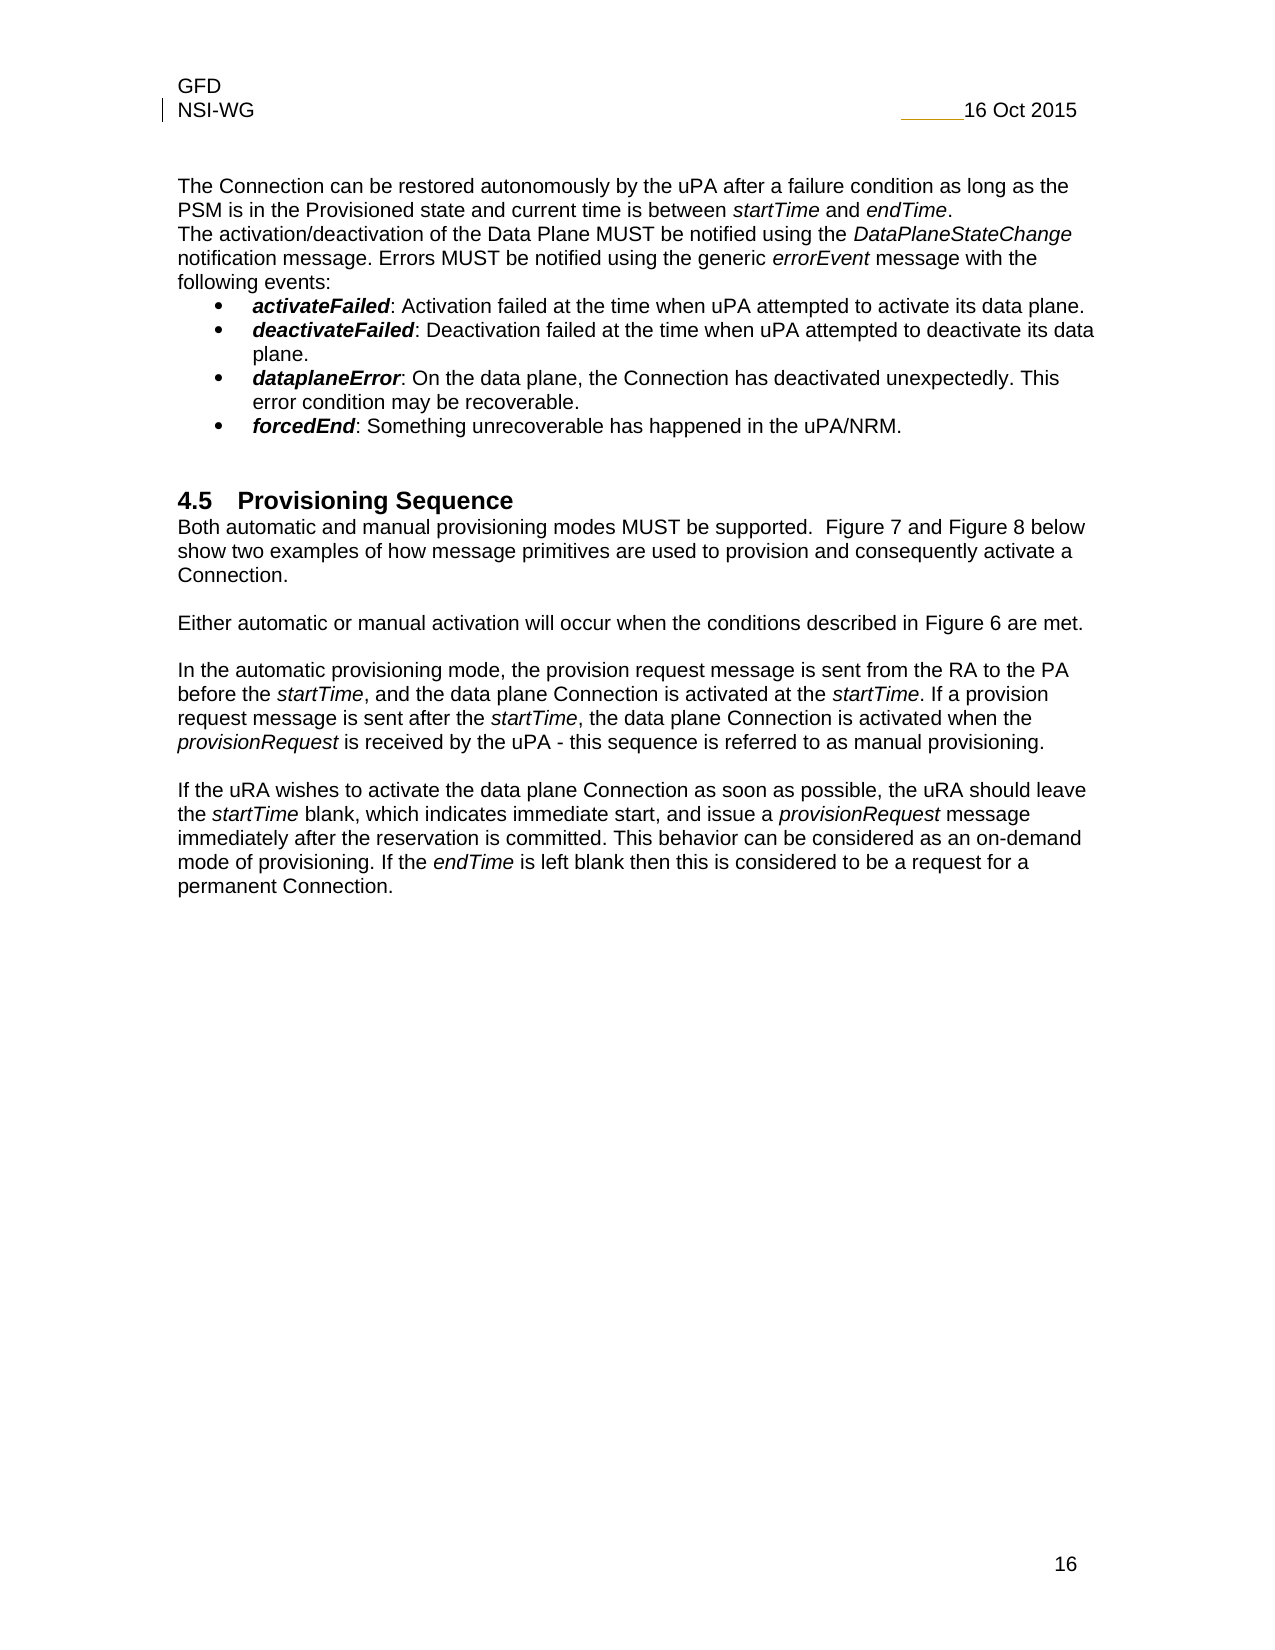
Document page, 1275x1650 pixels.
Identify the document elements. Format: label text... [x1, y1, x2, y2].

list activateFailed: Activation failed at the time when uPA attempted to activate its data plane. [215, 294, 1098, 318]
text Both automatic and manual provisioning modes MUST be supported. Figure 7 and Figure 8 below show two examples of how message primitives are used to provision and consequently activate a Connection. [177, 514, 1098, 586]
list dataplaneError: On the data plane, the Connection has deactivated unexpectedly. This error condition may be recoverable. [215, 366, 1098, 414]
list forcedEnd: Something unrecoverable has happened in the uPA/NRM. [215, 414, 1098, 438]
text The Connection can be restored autonomously by the uPA after a failure condition as long as the PSM is in the Provisioned state and current time is between startTime and endTime. [177, 174, 1098, 222]
text Either automatic or manual activation will occur when the conditions described in Figure 6 are met. [177, 610, 1098, 634]
subtitle Provisioning Sequence [177, 486, 1098, 514]
text If the uRA wishes to activate the data plane Connection as soon as possible, the uRA should leave the startTime blank, which indicates immediate start, and issue a provisionRequest message immediately after the reservation is committed. This behavior can be considered as an on-demand mode of provisioning. If the endTime is left blank then this is considered to be a request for a permanent Connection. [177, 778, 1098, 898]
text In the automatic provisioning mode, the provision request message is sent from the RA to the PA before the startTime, and the data plane Connection is activated at the startTime. If a provision request message is sent after the startTime, the data plane Connection is activated when the provisionRequest is received by the uPA - this sequence is referred to as manual provisioning. [177, 658, 1098, 754]
list deactivateFailed: Deactivation failed at the time when uPA attempted to deactivate its data plane. [215, 318, 1098, 366]
text The activation/deactivation of the Data Plane MUST be notified using the DataPlaneStateChange notification message. Errors MUST be notified using the generic errorEvent message with the following events: [177, 222, 1098, 294]
